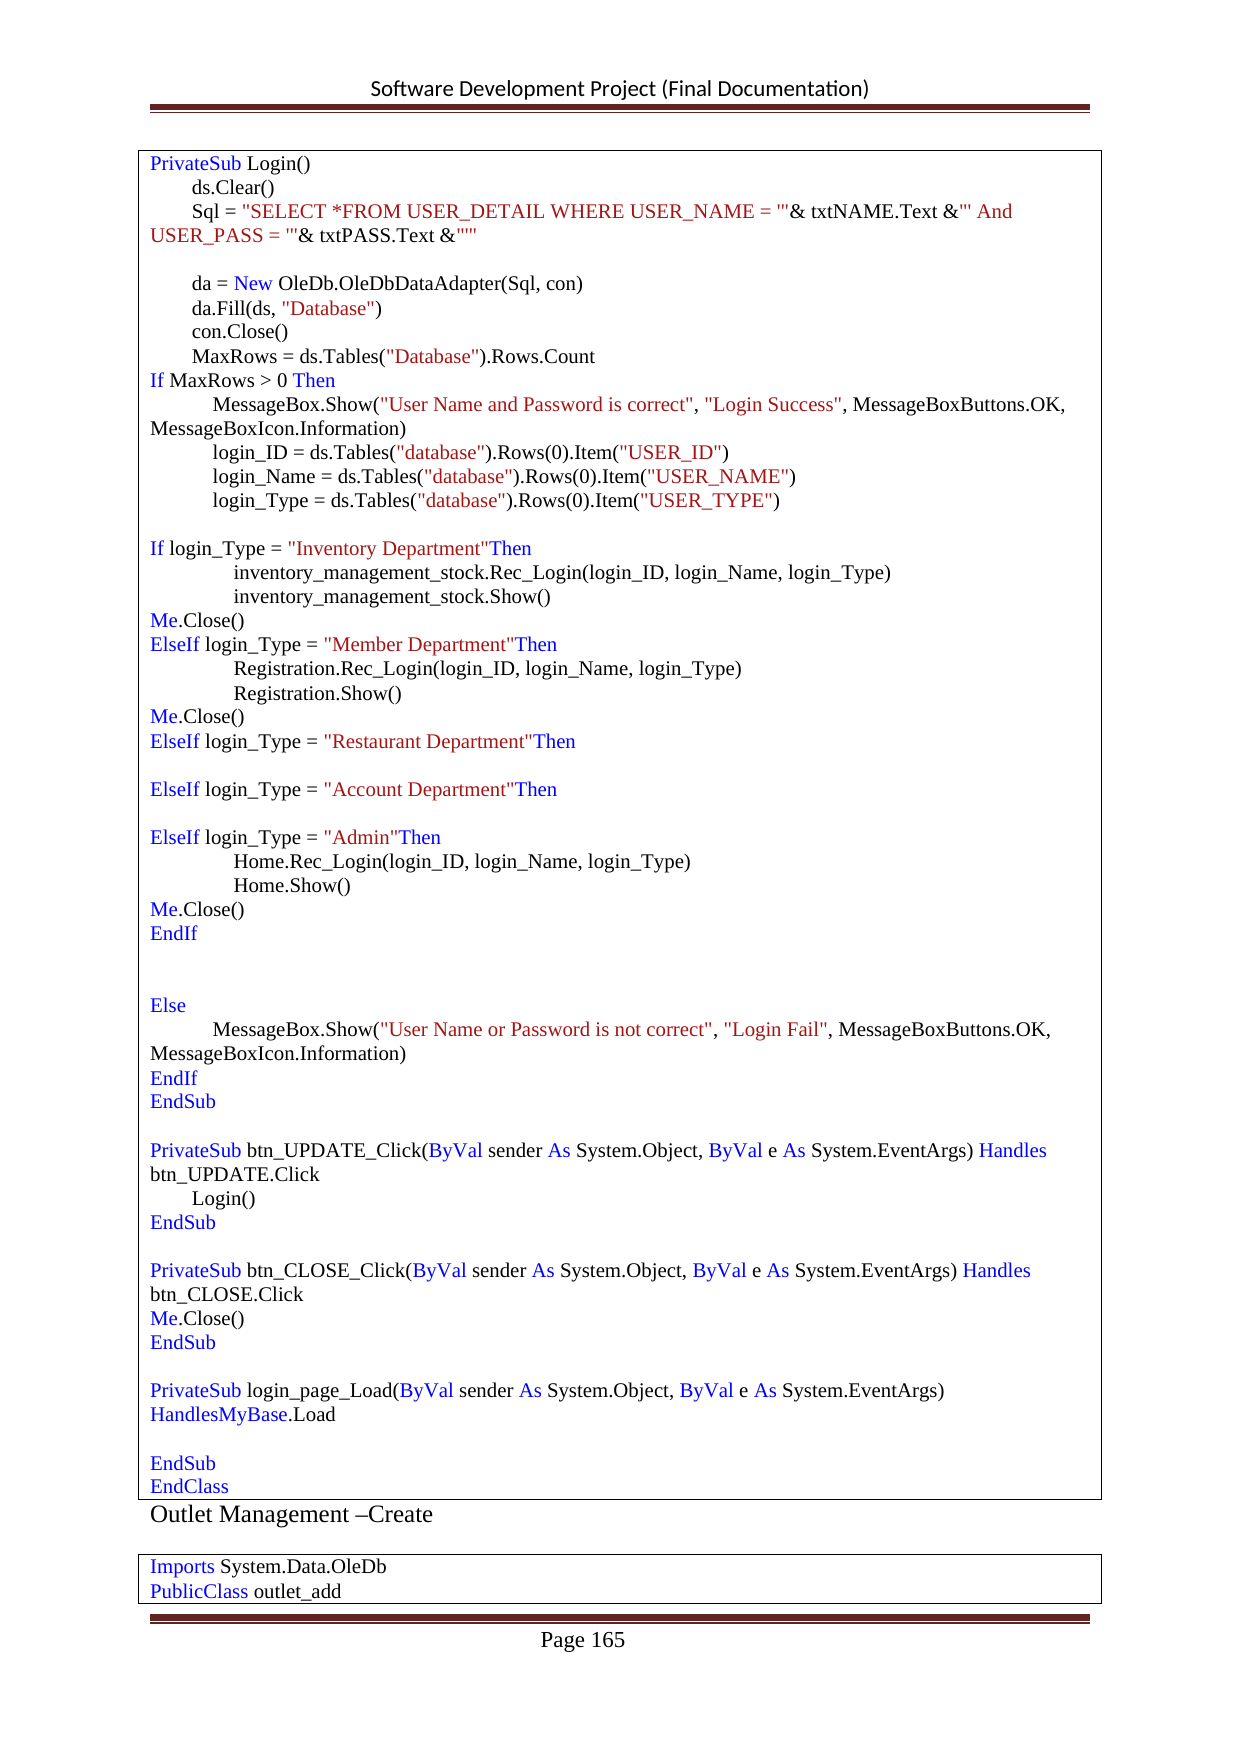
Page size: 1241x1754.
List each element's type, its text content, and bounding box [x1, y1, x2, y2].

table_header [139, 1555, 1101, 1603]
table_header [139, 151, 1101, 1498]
text Outlet Management –Create [150, 1500, 1090, 1528]
